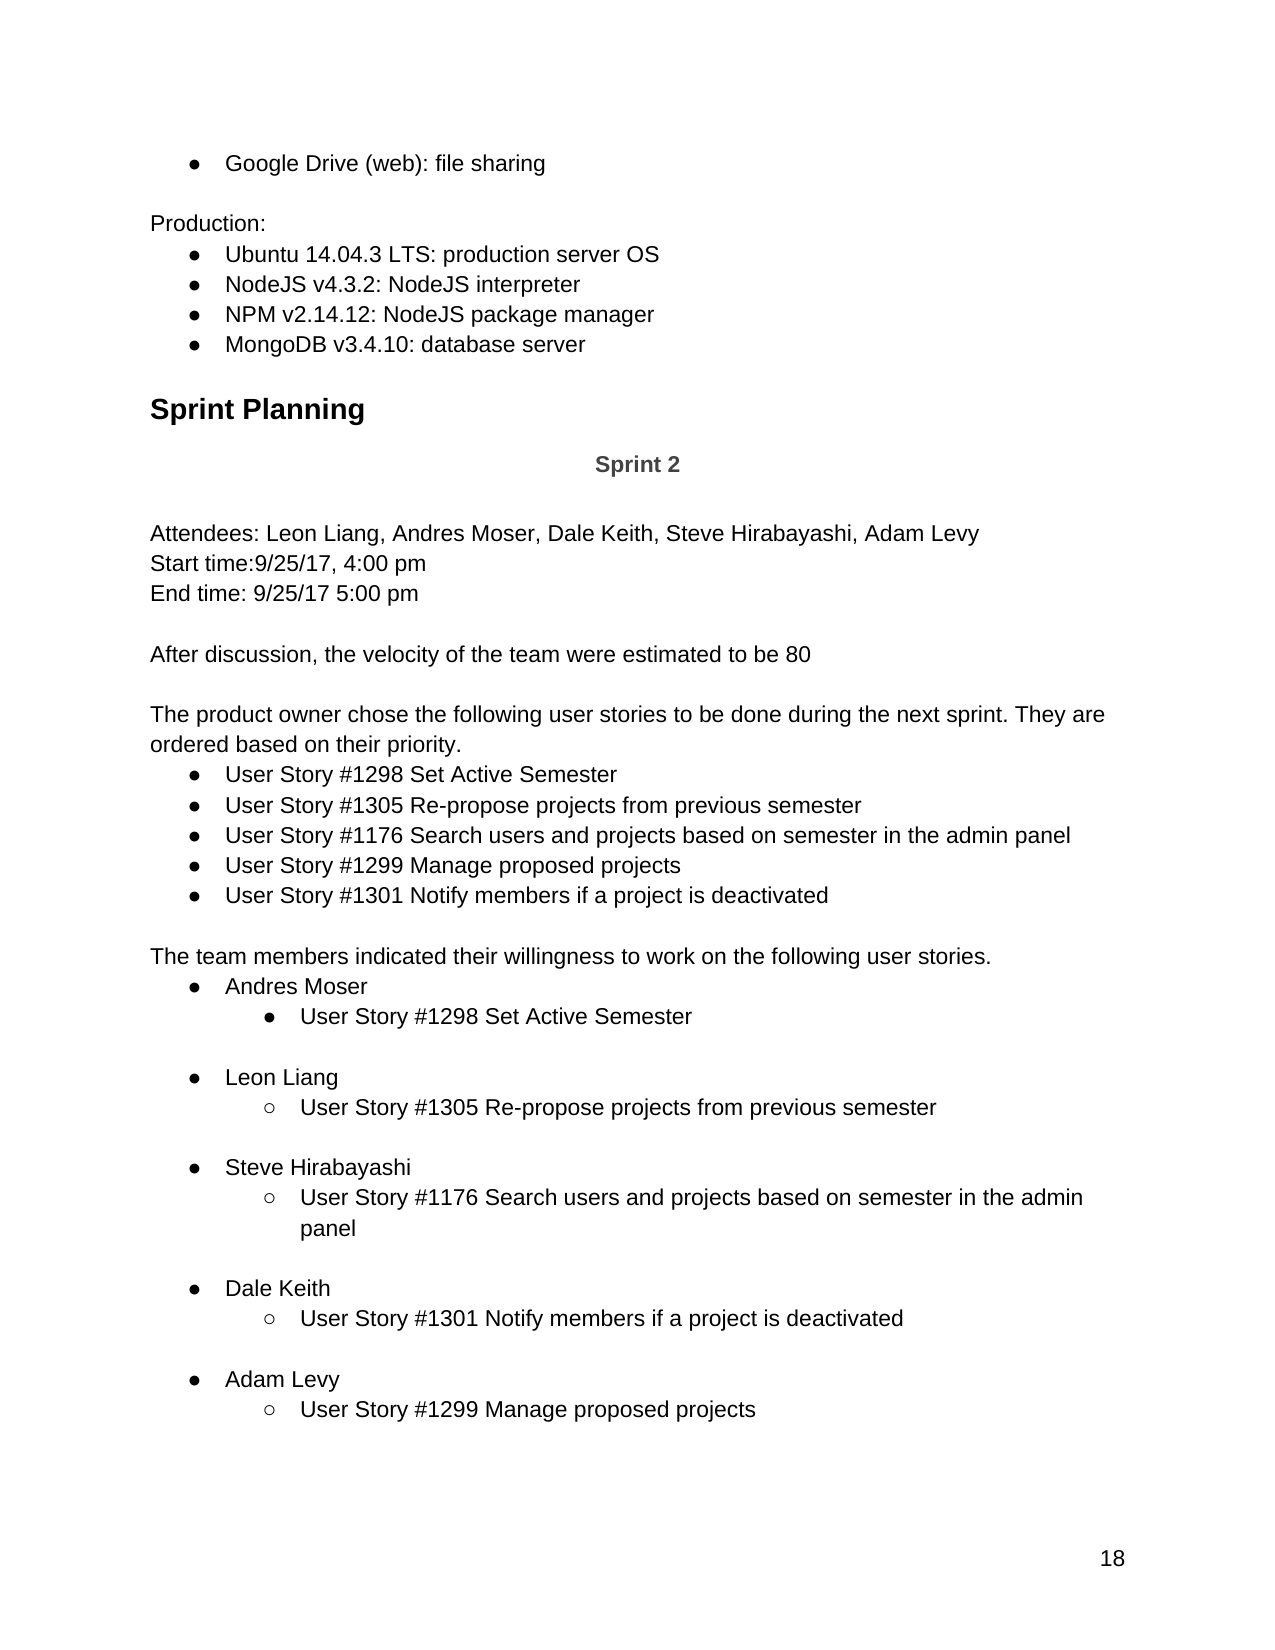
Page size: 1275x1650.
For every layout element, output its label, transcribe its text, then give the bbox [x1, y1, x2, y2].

list NodeJS v4.3.2: NodeJS interpreter [187, 271, 1125, 297]
text After discussion, the velocity of the team were estimated to be 80 [150, 641, 1125, 667]
list Andres Moser [187, 973, 1125, 999]
text Attendees: Leon Liang, Andres Moser, Dale Keith, Steve Hirabayashi, Adam Levy [150, 520, 1125, 546]
list User Story #1301 Notify members if a project is deactivated [262, 1305, 1125, 1332]
text The product owner chose the following user stories to be done during the next sprint. They are ordered based on their priority. [150, 701, 1125, 758]
text The team members indicated their willingness to work on the following user stories. [150, 943, 1125, 969]
text Sprint Planning [150, 392, 1125, 425]
list User Story #1299 Manage proposed projects [187, 852, 1125, 878]
list Dale Keith [187, 1275, 1125, 1301]
list User Story #1305 Re-propose projects from previous semester [187, 792, 1125, 818]
list MongoDB v3.4.10: database server [187, 331, 1125, 358]
list Steve Hirabayashi [187, 1154, 1125, 1181]
list NPM v2.14.12: NodeJS package manager [187, 301, 1125, 327]
text Start time:9/25/17, 4:00 pm [150, 550, 1125, 576]
text End time: 9/25/17 5:00 pm [150, 580, 1125, 607]
list User Story #1176 Search users and projects based on semester in the admin panel [262, 1184, 1125, 1241]
list Adam Levy [187, 1366, 1125, 1392]
list User Story #1176 Search users and projects based on semester in the admin panel [187, 822, 1125, 848]
list User Story #1301 Notify members if a project is deactivated [187, 882, 1125, 909]
list User Story #1298 Set Active Semester [187, 761, 1125, 788]
list Google Drive (web): file sharing [187, 150, 1125, 176]
list Ubuntu 14.04.3 LTS: production server OS [187, 241, 1125, 267]
list User Story #1299 Manage proposed projects [262, 1396, 1125, 1422]
list User Story #1298 Set Active Semester [225, 1003, 1125, 1029]
list Leon Liang [187, 1063, 1125, 1090]
subtitle Sprint 2 [150, 451, 1125, 477]
list User Story #1305 Re-propose projects from previous semester [262, 1094, 1125, 1120]
text Production: [150, 210, 1125, 237]
